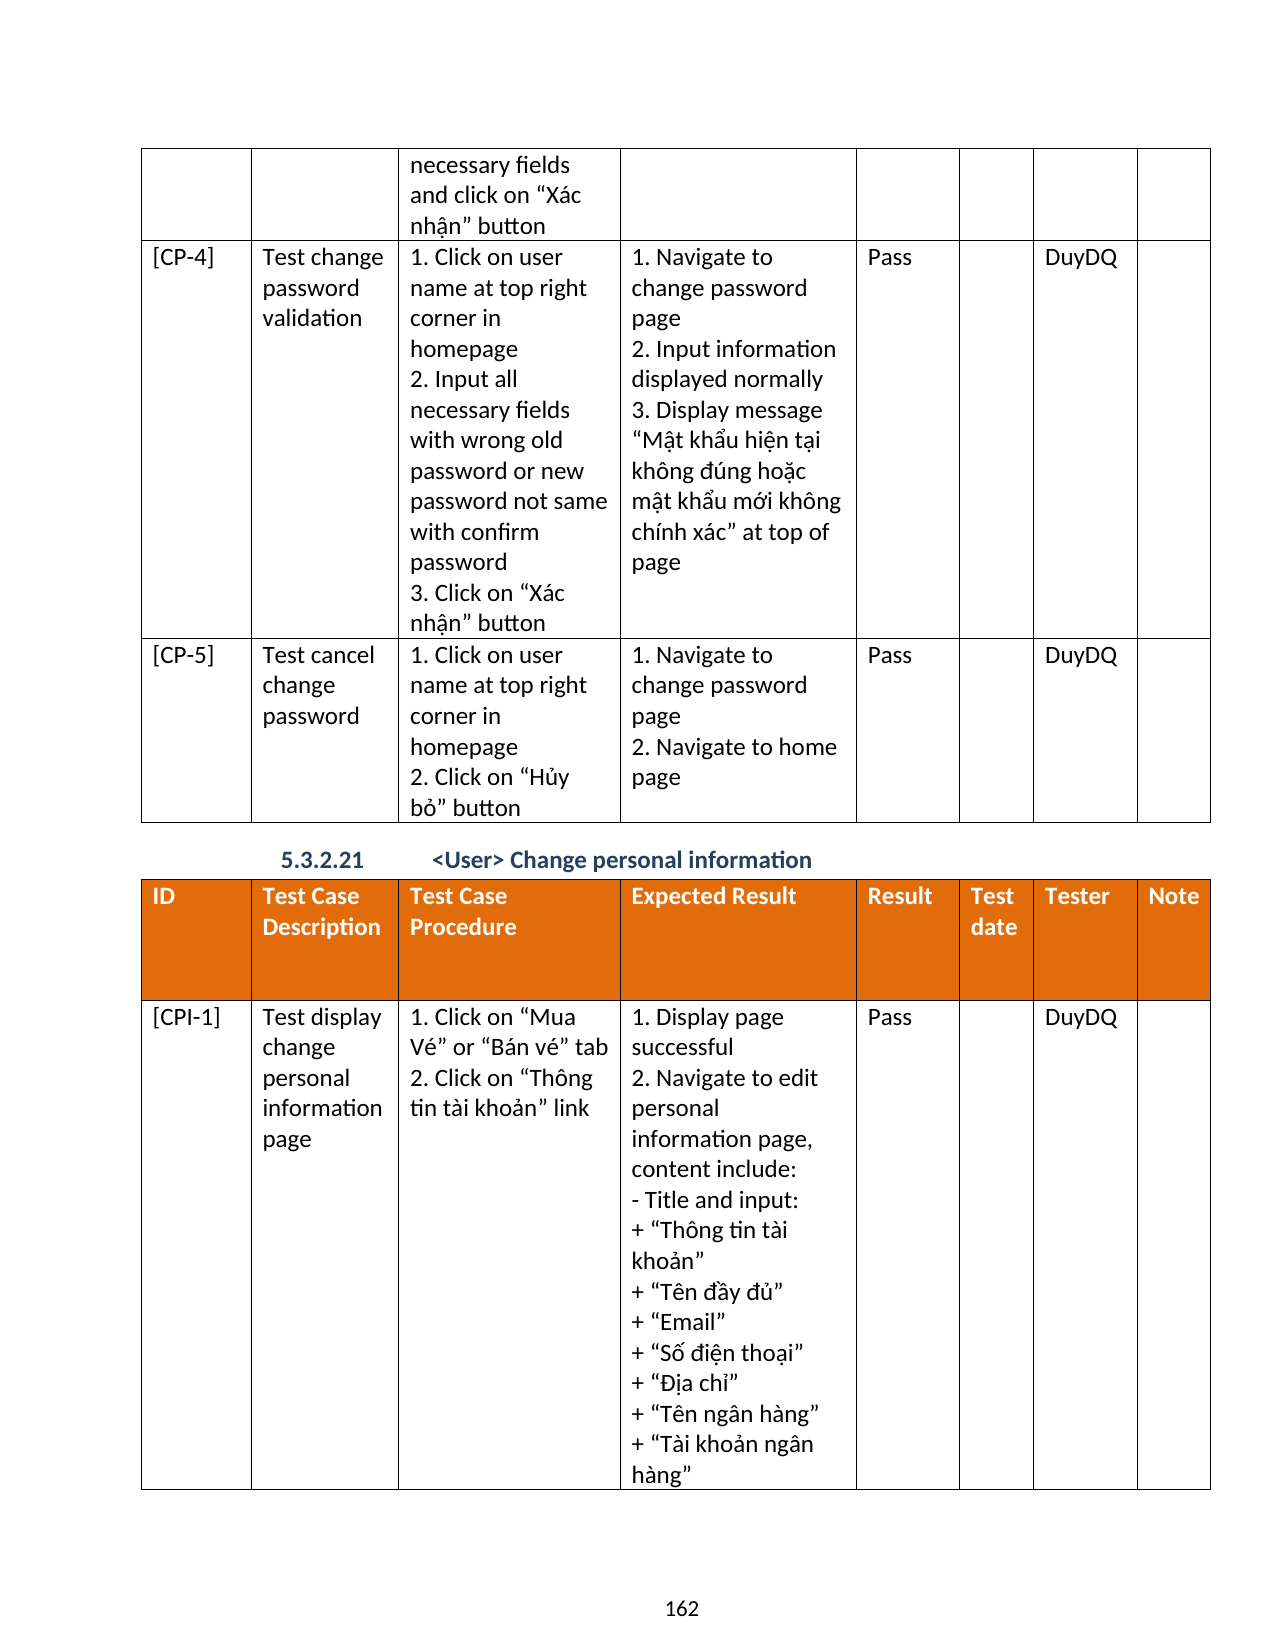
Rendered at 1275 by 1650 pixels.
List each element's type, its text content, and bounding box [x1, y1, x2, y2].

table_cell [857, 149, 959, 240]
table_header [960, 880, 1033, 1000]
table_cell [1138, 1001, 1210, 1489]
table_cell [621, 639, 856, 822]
subtitle <User> Change personal information [281, 844, 1157, 875]
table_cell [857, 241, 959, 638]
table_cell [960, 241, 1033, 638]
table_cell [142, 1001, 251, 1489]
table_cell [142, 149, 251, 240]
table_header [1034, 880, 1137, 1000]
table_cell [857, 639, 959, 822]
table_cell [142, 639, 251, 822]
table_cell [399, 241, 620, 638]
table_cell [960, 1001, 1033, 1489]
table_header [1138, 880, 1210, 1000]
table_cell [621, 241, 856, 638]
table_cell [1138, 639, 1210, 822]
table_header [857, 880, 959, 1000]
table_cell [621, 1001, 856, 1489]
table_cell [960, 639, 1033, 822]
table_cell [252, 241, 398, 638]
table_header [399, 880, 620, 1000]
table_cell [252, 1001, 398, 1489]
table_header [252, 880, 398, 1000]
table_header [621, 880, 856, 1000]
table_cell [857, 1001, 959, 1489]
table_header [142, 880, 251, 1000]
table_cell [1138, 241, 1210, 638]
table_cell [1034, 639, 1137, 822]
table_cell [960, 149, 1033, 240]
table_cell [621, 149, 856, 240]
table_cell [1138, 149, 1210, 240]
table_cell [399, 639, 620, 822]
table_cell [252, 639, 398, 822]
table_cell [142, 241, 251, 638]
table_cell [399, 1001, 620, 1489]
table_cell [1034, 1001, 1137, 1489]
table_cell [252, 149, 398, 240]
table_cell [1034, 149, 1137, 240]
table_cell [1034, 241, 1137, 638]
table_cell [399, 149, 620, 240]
